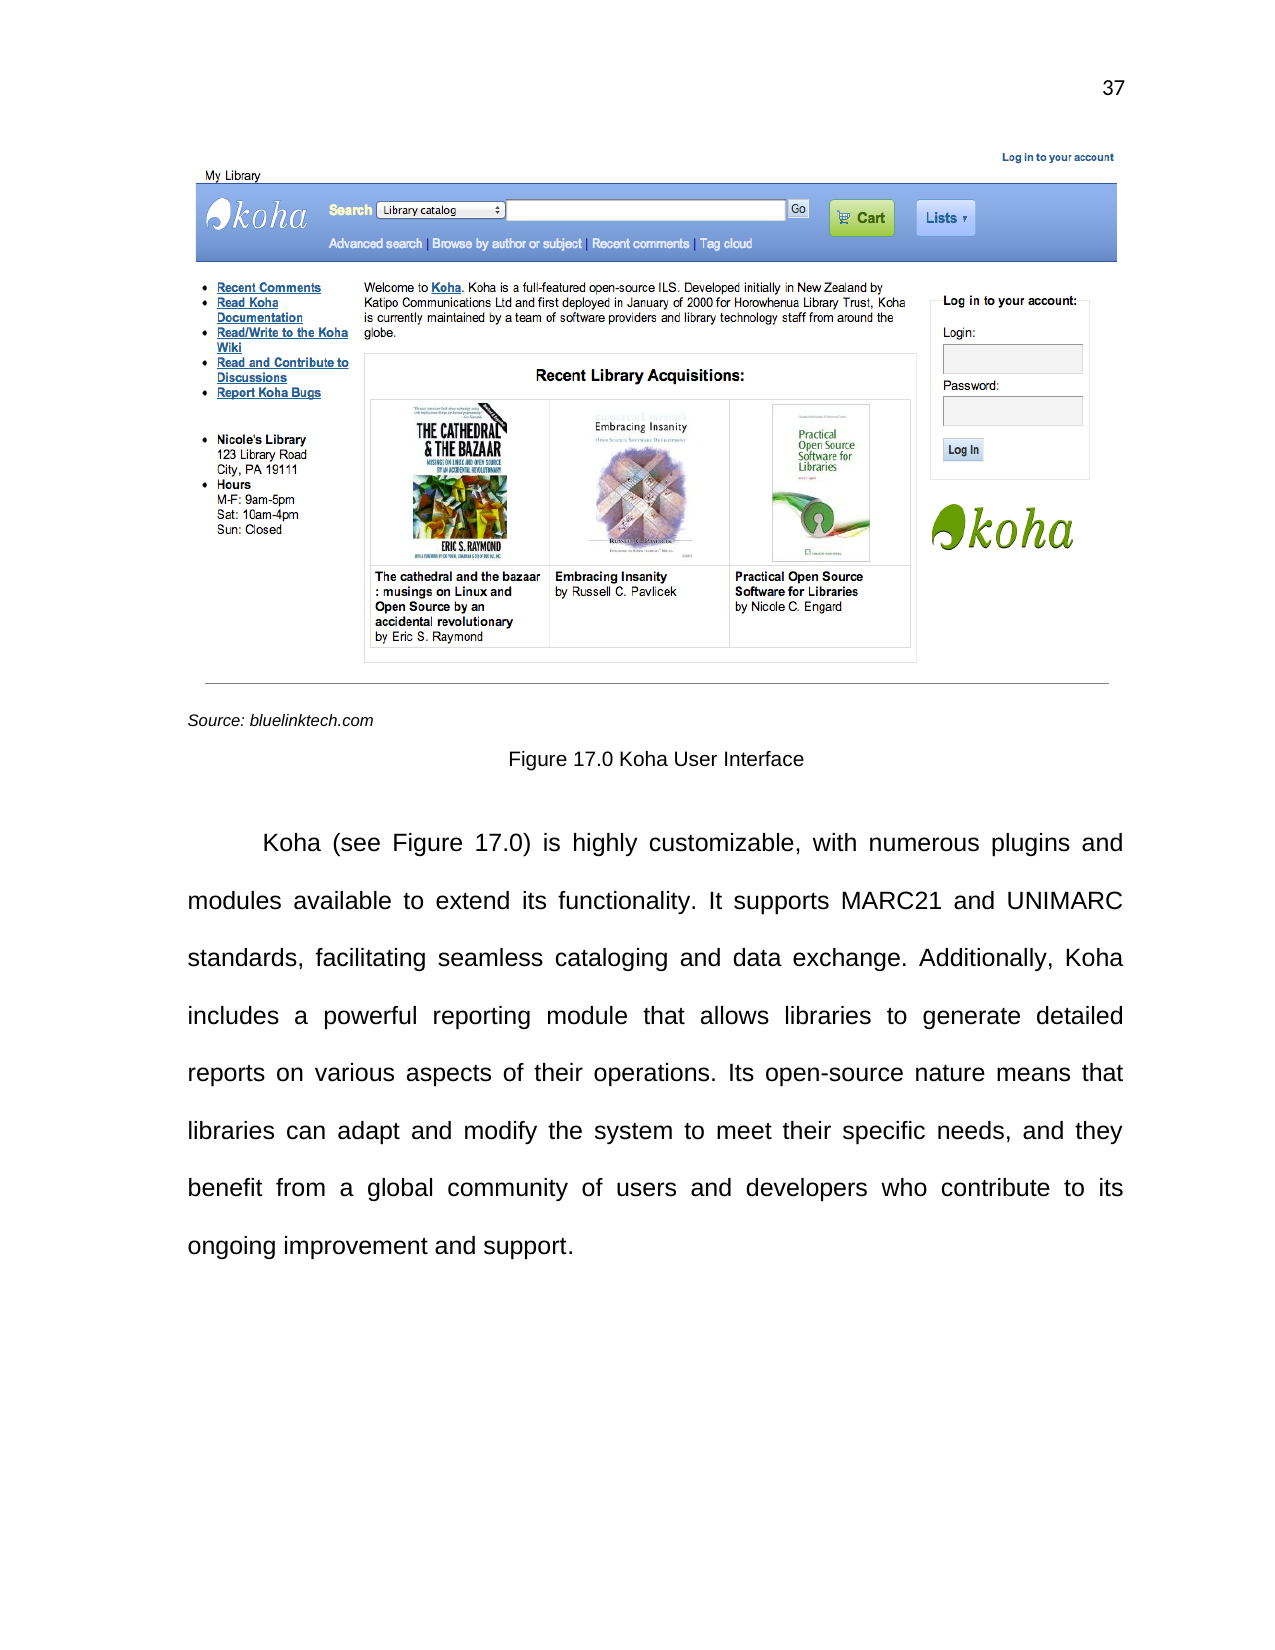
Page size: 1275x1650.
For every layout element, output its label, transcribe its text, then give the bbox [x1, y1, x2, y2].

picture [195, 150, 1117, 695]
text Koha (see Figure 17.0) is highly customizable, with numerous plugins and modules available to extend its functionality. It supports MARC21 and UNIMARC standards, facilitating seamless cataloging and data exchange. Additionally, Koha includes a powerful reporting module that allows libraries to generate detailed reports on various aspects of their operations. Its open-source nature means that libraries can adapt and modify the system to meet their specific needs, and they benefit from a global community of users and developers who contribute to its ongoing improvement and support​. [187, 828, 1125, 1259]
text Figure 17.0 Koha User Interface [187, 747, 1125, 771]
text Source: bluelinktech.com [187, 711, 1125, 730]
